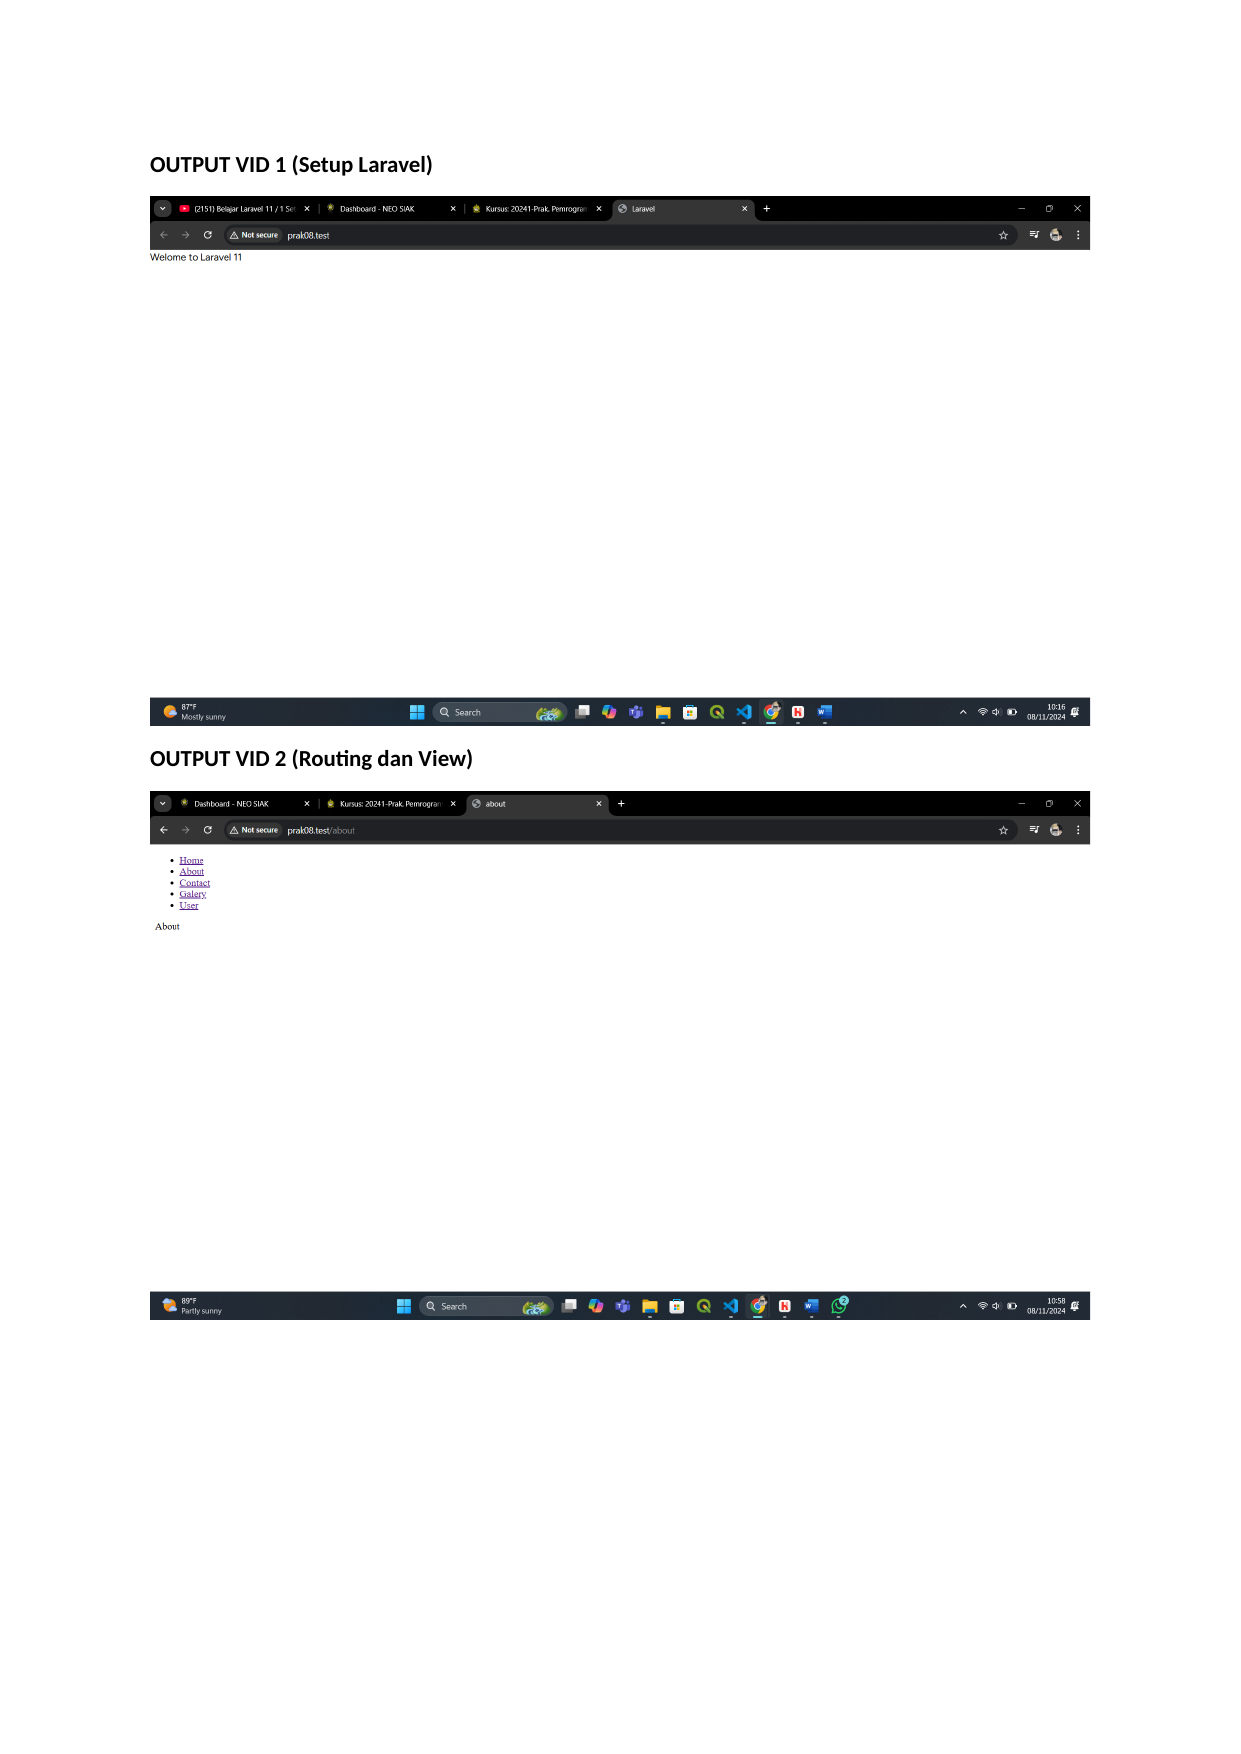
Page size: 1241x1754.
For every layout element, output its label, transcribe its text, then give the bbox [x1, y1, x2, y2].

picture [150, 791, 1091, 1320]
text OUTPUT VID 2 (Routing dan View) [150, 744, 1090, 772]
text OUTPUT VID 1 (Setup Laravel) [150, 150, 1090, 178]
picture [150, 196, 1091, 726]
